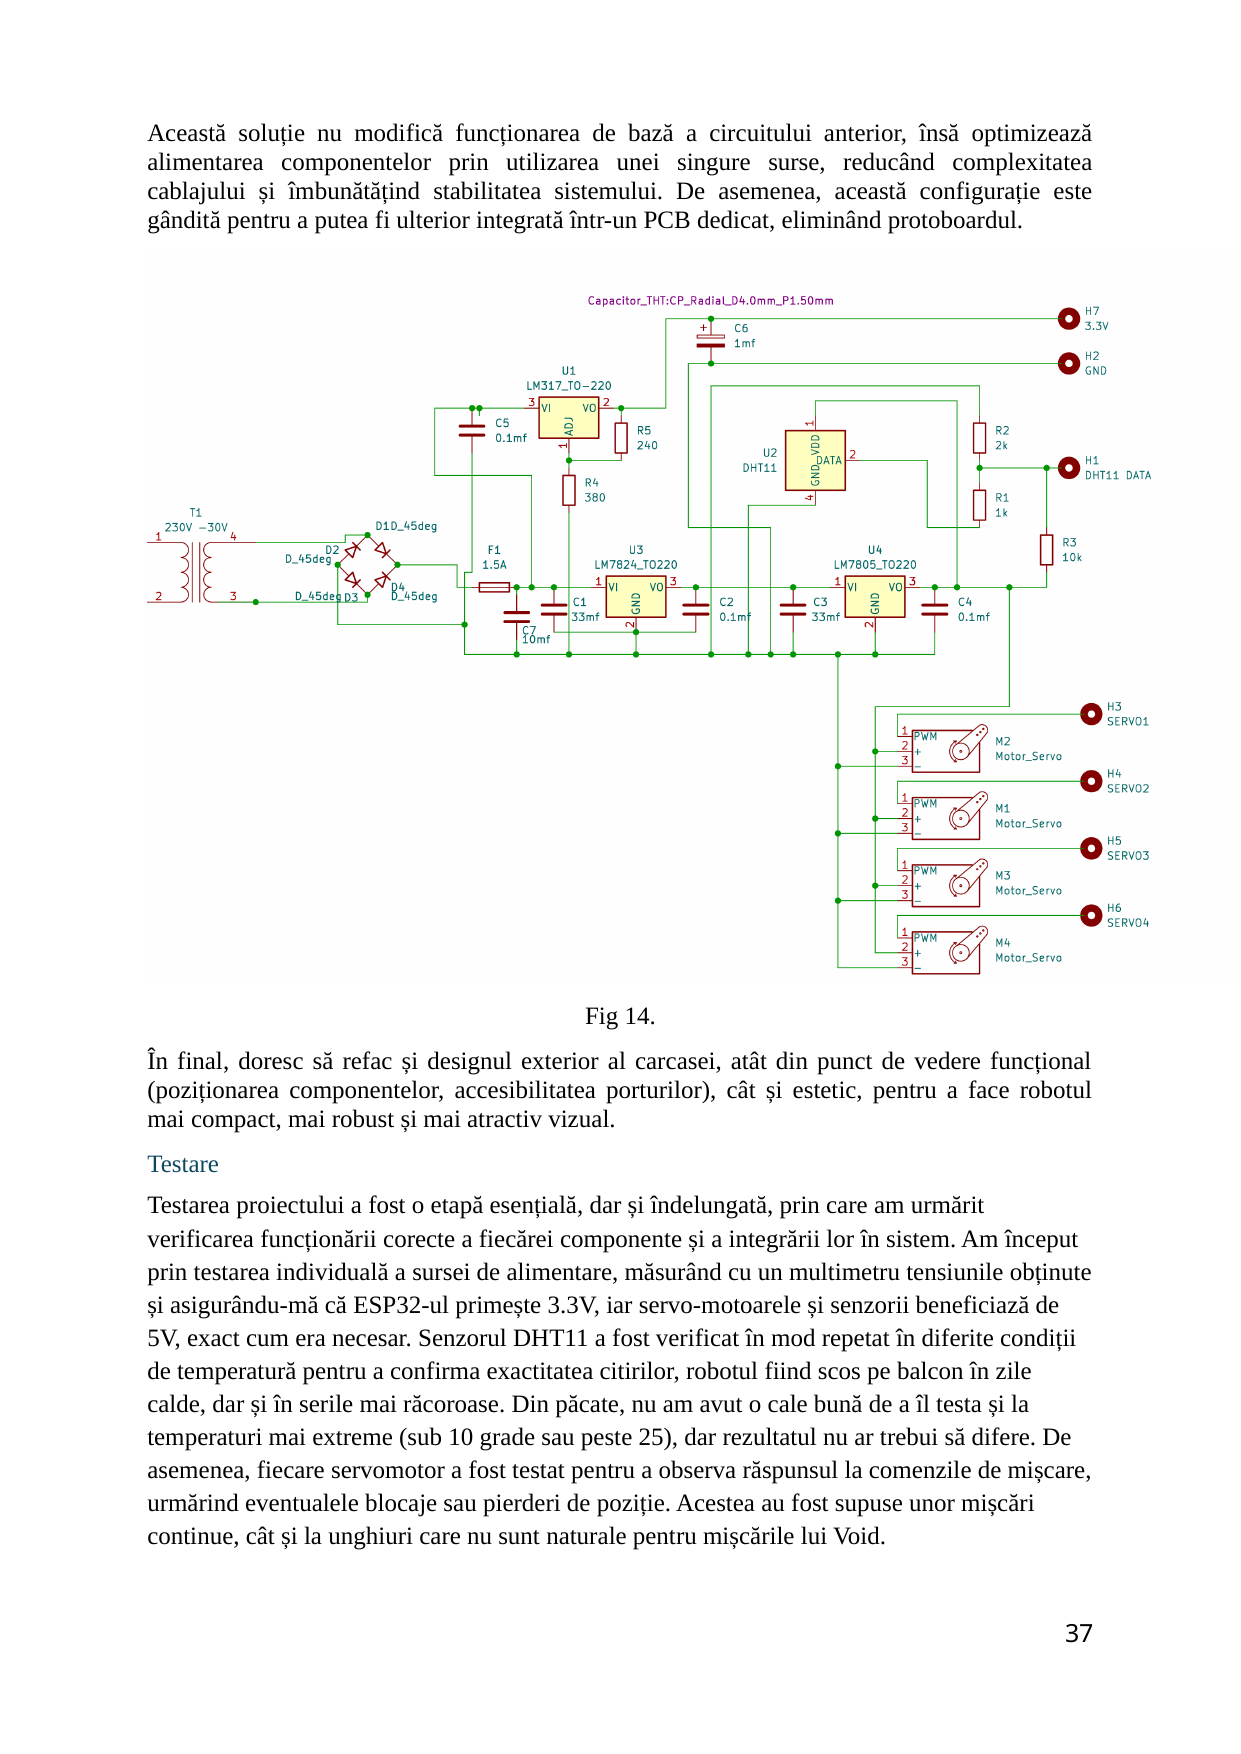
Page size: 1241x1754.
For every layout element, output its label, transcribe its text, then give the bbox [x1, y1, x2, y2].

text Fig 14. [147, 1001, 1093, 1030]
subtitle Testare [147, 1149, 1093, 1178]
text În final, doresc să refac și designul exterior al carcasei, atât din punct de vedere funcțional (poziționarea componentelor, accesibilitatea porturilor), cât și estetic, pentru a face robotul mai compact, mai robust și mai atractiv vizual. [147, 1046, 1093, 1133]
text Testarea proiectului a fost o etapă esențială, dar și îndelungată, prin care am urmărit verificarea funcționării corecte a fiecărei componente și a integrării lor în sistem. Am început prin testarea individuală a sursei de alimentare, măsurând cu un multimetru tensiunile obținute și asigurându-mă că ESP32-ul primește 3.3V, iar servo-motoarele și senzorii beneficiază de 5V, exact cum era necesar. Senzorul DHT11 a fost verificat în mod repetat în diferite condiții de temperatură pentru a confirma exactitatea citirilor, robotul fiind scos pe balcon în zile calde, dar și în serile mai răcoroase. Din păcate, nu am avut o cale bună de a îl testa și la temperaturi mai extreme (sub 10 grade sau peste 25), dar rezultatul nu ar trebui să difere. De asemenea, fiecare servomotor a fost testat pentru a observa răspunsul la comenzile de mișcare, urmărind eventualele blocaje sau pierderi de poziție. Acestea au fost supuse unor mișcări continue, cât și la unghiuri care nu sunt naturale pentru mișcările lui Void. [147, 1191, 1093, 1549]
text Această soluție nu modifică funcționarea de bază a circuitului anterior, însă optimizează alimentarea componentelor prin utilizarea unei singure surse, reducând complexitatea cablajului și îmbunătățind stabilitatea sistemului. De asemenea, această configurație este gândită pentru a putea fi ulterior integrată într-un PCB dedicat, eliminând protoboardul. [147, 118, 1093, 233]
picture [147, 250, 1241, 985]
